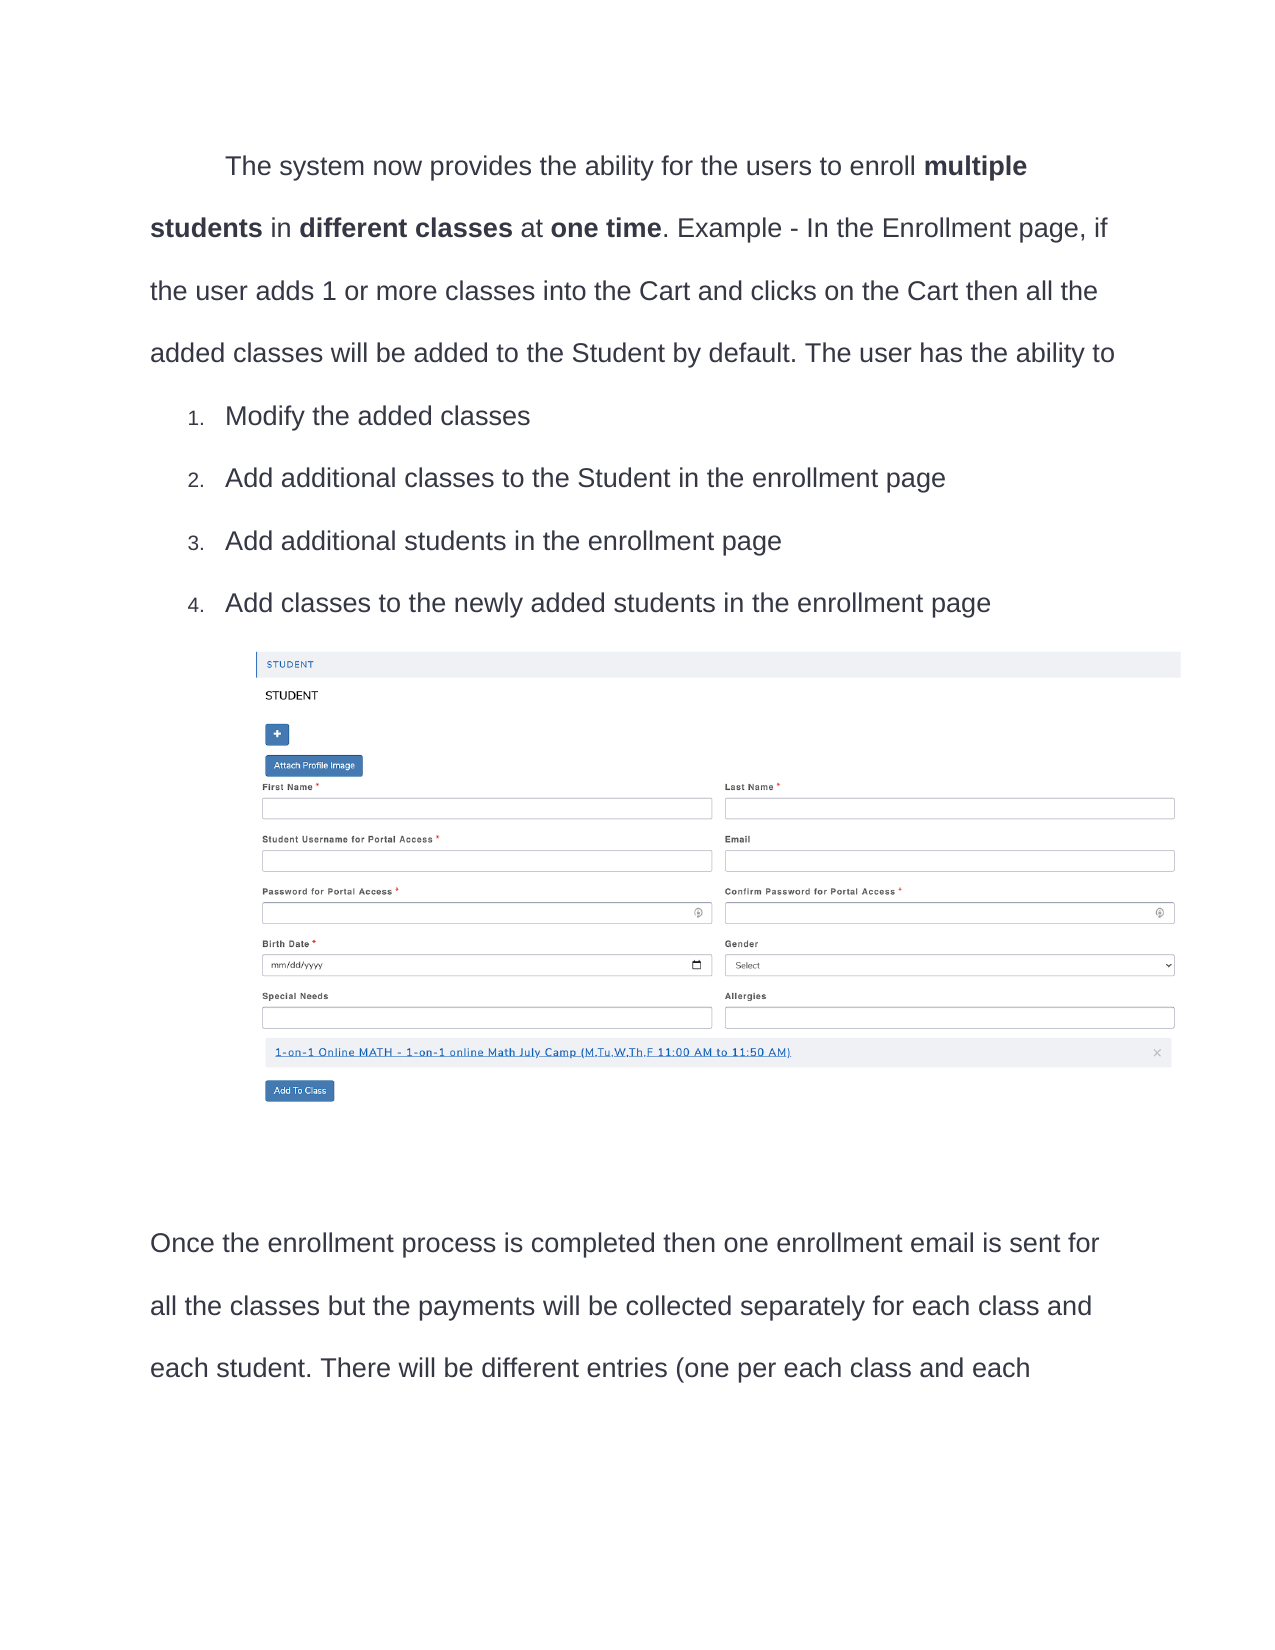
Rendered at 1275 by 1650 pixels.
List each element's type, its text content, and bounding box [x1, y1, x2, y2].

picture [225, 645, 1200, 1127]
list Add additional students in the enrollment page [187, 525, 1125, 556]
list Modify the added classes [187, 400, 1125, 431]
text The system now provides the ability for the users to enroll multiple students in different classes at one time. Example - In the Enrollment page, if the user adds 1 or more classes into the Cart and clicks on the Cart then all the added classes will be added to the Student by default. The user has the ability to [150, 150, 1125, 369]
list Add additional classes to the Student in the enrollment page [187, 462, 1125, 494]
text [150, 1227, 1125, 1384]
